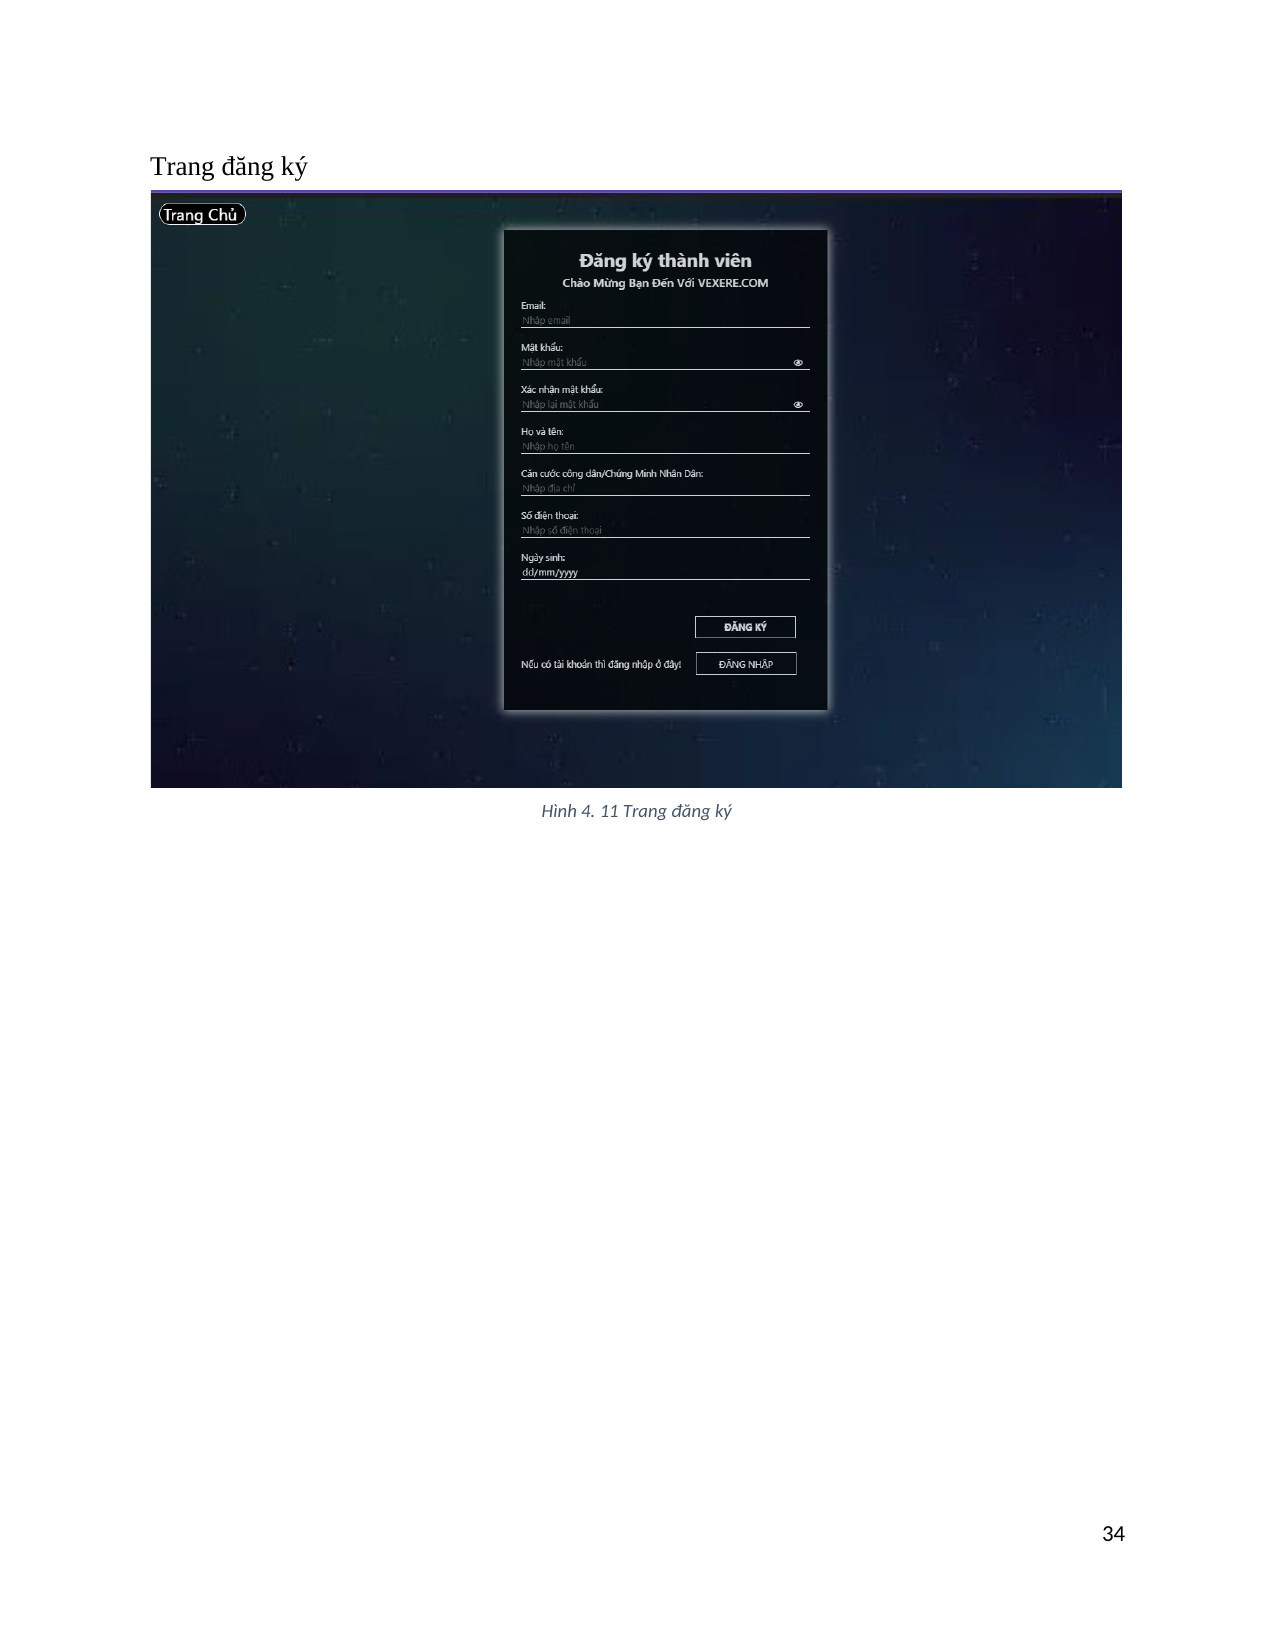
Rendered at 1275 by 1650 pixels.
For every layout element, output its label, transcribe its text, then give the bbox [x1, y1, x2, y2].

picture [150, 190, 1122, 787]
text Trang đăng ký [150, 150, 1125, 181]
